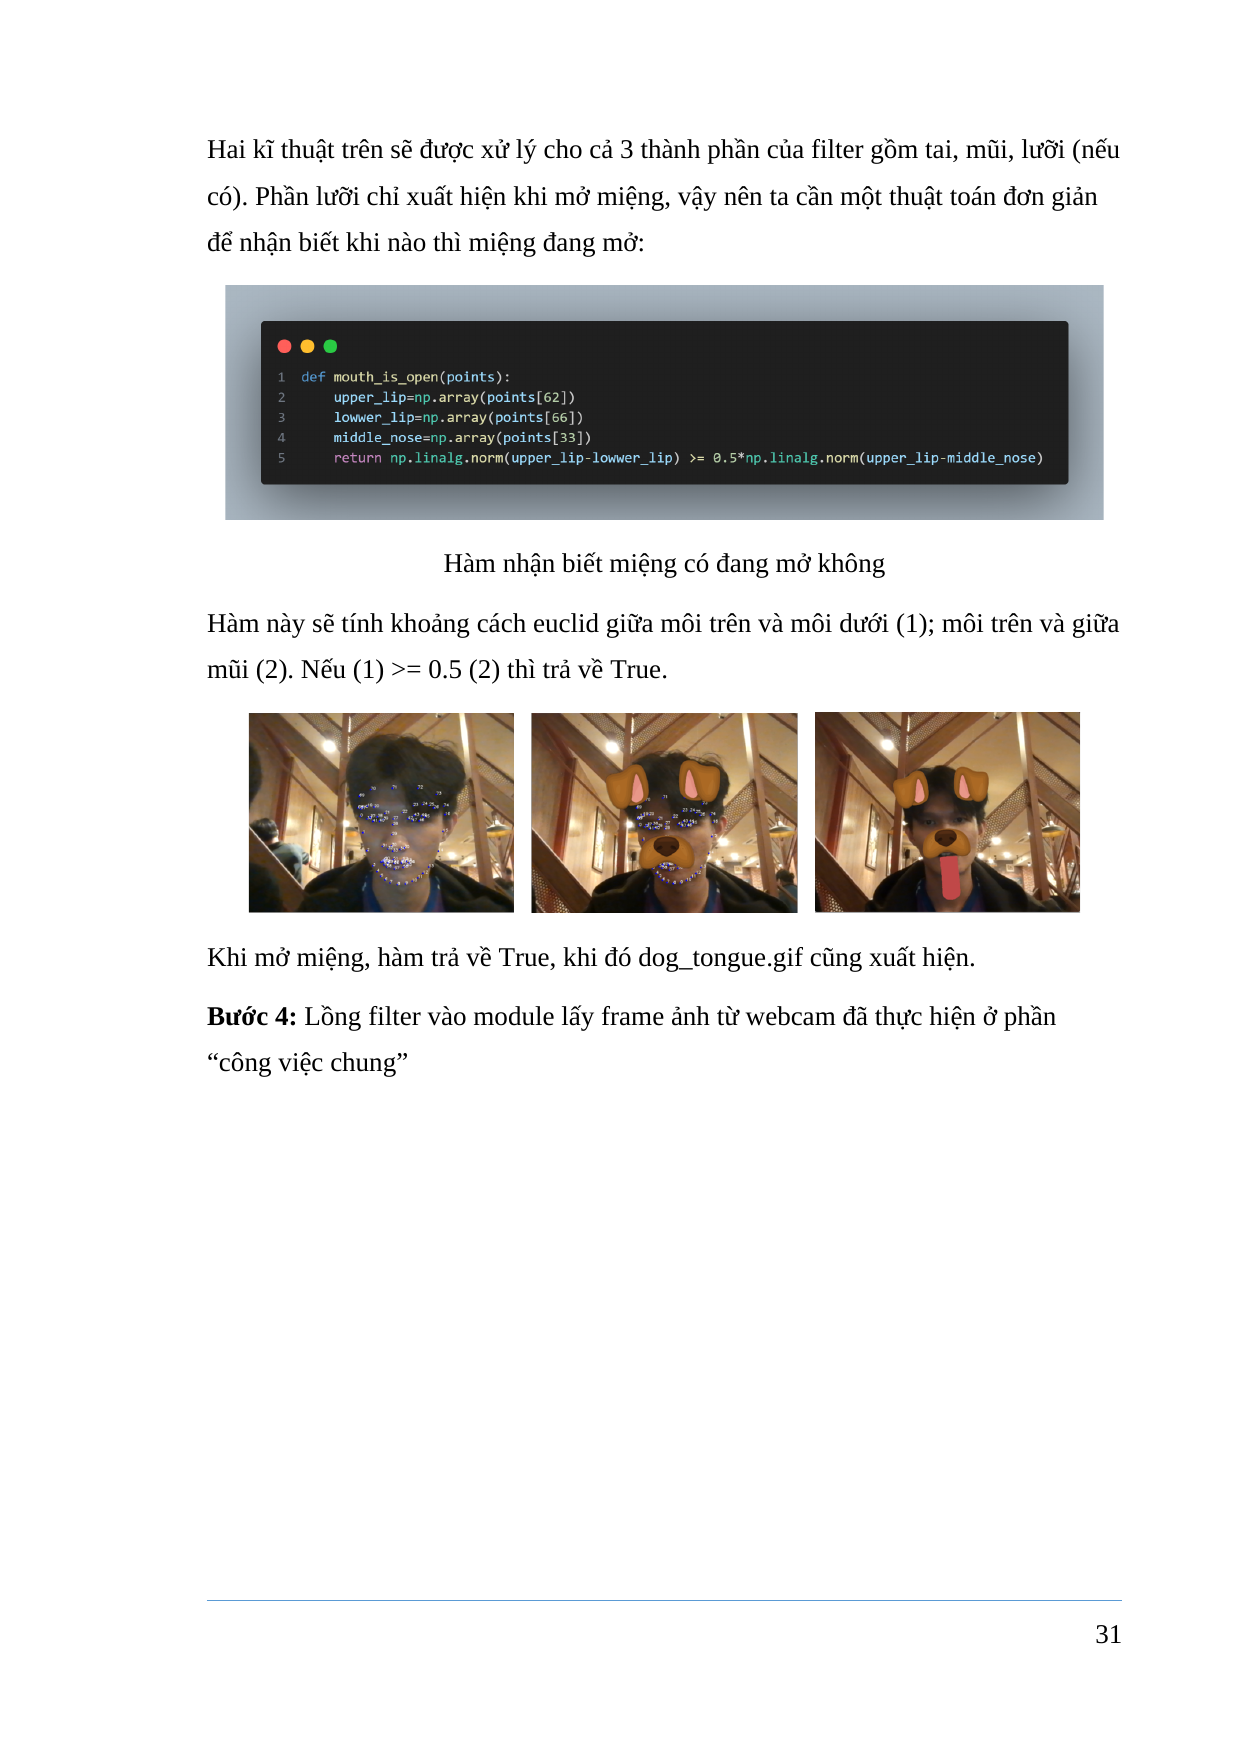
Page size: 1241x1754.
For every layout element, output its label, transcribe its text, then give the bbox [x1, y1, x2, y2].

text Khi mở miệng, hàm trả về True, khi đó dog_tongue.gif cũng xuất hiện. [207, 941, 1122, 972]
text Hai kĩ thuật trên sẽ được xử lý cho cả 3 thành phần của filter gồm tai, mũi, lưỡi (nếu có). Phần lưỡi chỉ xuất hiện khi mở miệng, vậy nên ta cần một thuật toán đơn giản để nhận biết khi nào thì miệng đang mở: [207, 133, 1122, 257]
text Bước 4: Lồng filter vào module lấy frame ảnh từ webcam đã thực hiện ở phần “công việc chung” [207, 1000, 1122, 1078]
text Hàm nhận biết miệng có đang mở không [207, 548, 1122, 579]
picture [225, 285, 1104, 520]
picture [248, 712, 1081, 913]
text Hàm này sẽ tính khoảng cách euclid giữa môi trên và môi dưới (1); môi trên và giữa mũi (2). Nếu (1) >= 0.5 (2) thì trả về True. [207, 607, 1122, 684]
